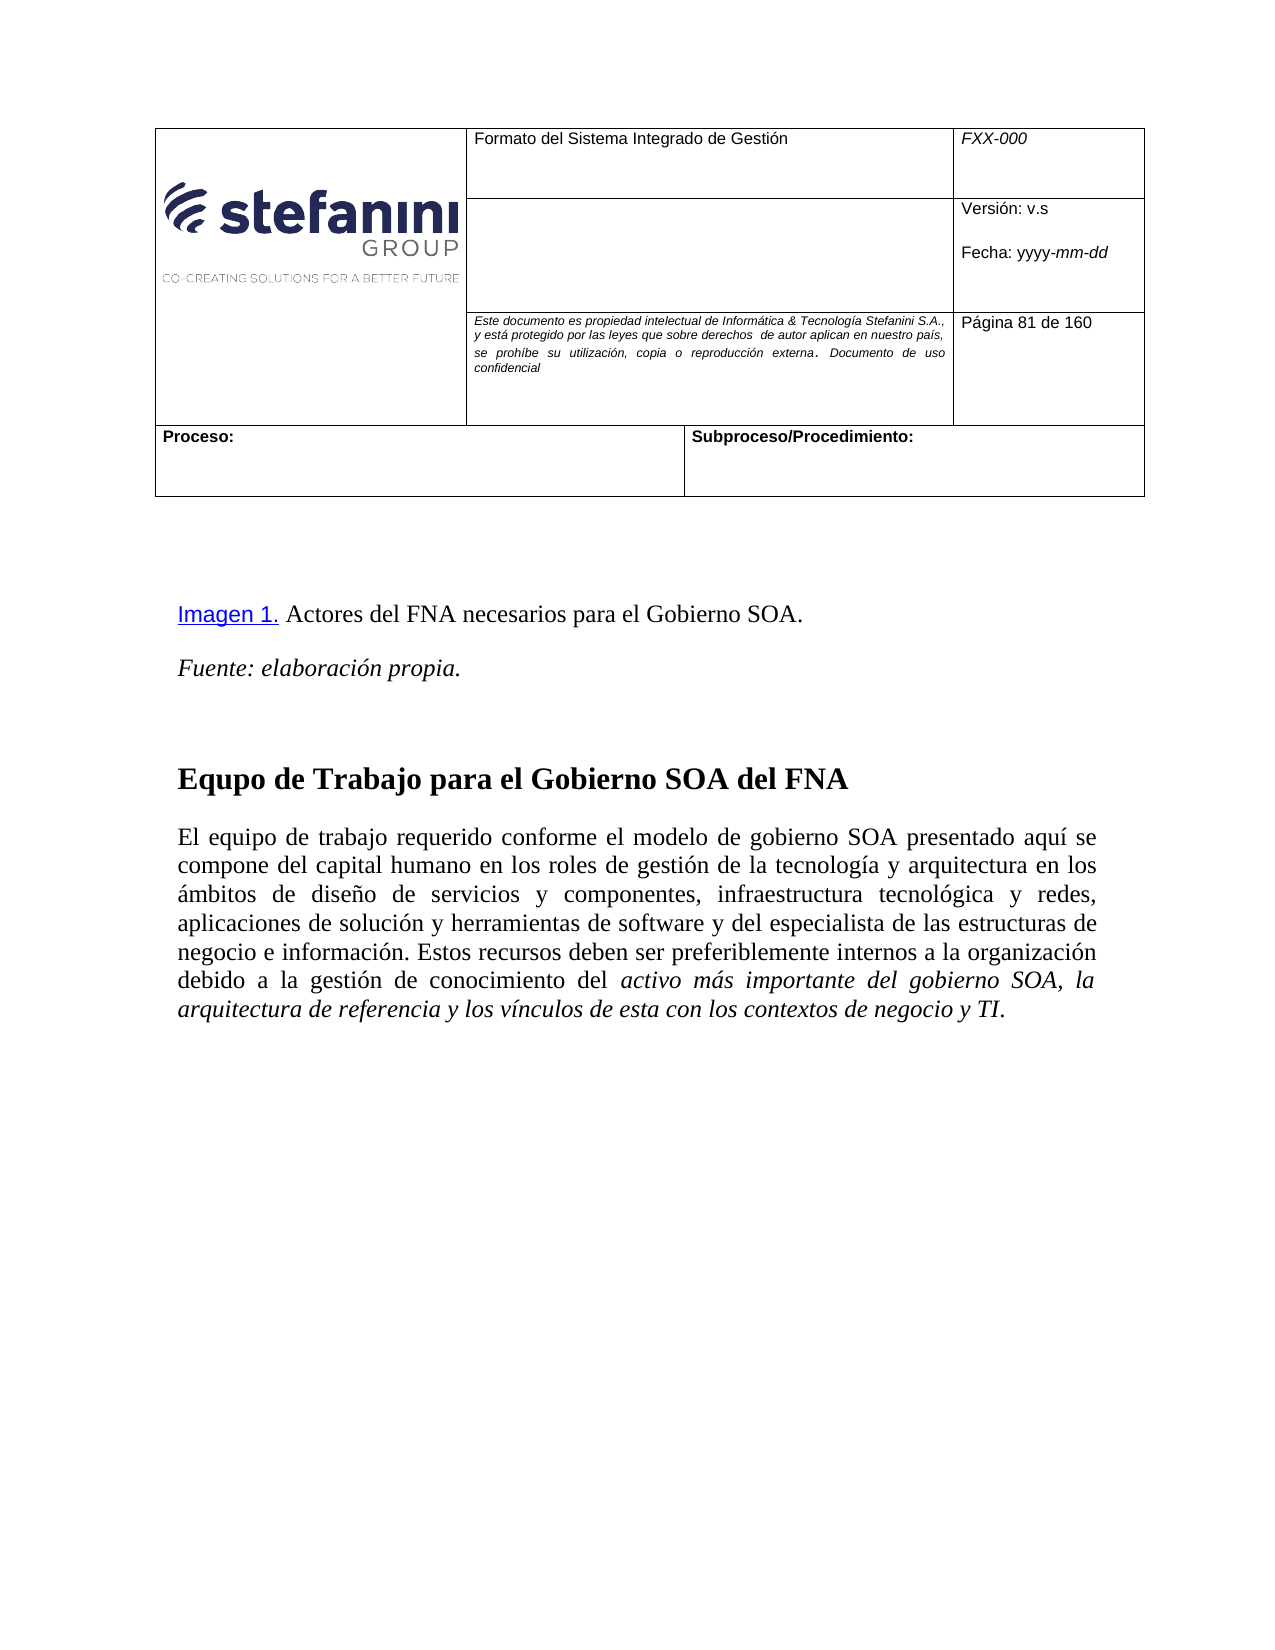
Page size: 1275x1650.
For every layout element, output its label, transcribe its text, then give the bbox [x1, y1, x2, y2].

picture [162, 182, 460, 286]
subtitle Equpo de Trabajo para el Gobierno SOA del FNA [177, 761, 1098, 797]
text El equipo de trabajo requerido conforme el modelo de gobierno SOA presentado aquí se compone del capital humano en los roles de gestión de la tecnología y arquitectura en los ámbitos de diseño de servicios y componentes, infraestructura tecnológica y redes, aplicaciones de solución y herramientas de software y del especialista de las estructuras de negocio e información. Estos recursos deben ser preferiblemente internos a la organización debido a la gestión de conocimiento del activo más importante del gobierno SOA, la arquitectura de referencia y los vínculos de esta con los contextos de negocio y TI. [177, 822, 1098, 1023]
text Imagen 1. Actores del FNA necesarios para el Gobierno SOA. [177, 599, 1098, 628]
text Fuente: elaboración propia. [177, 653, 1098, 682]
